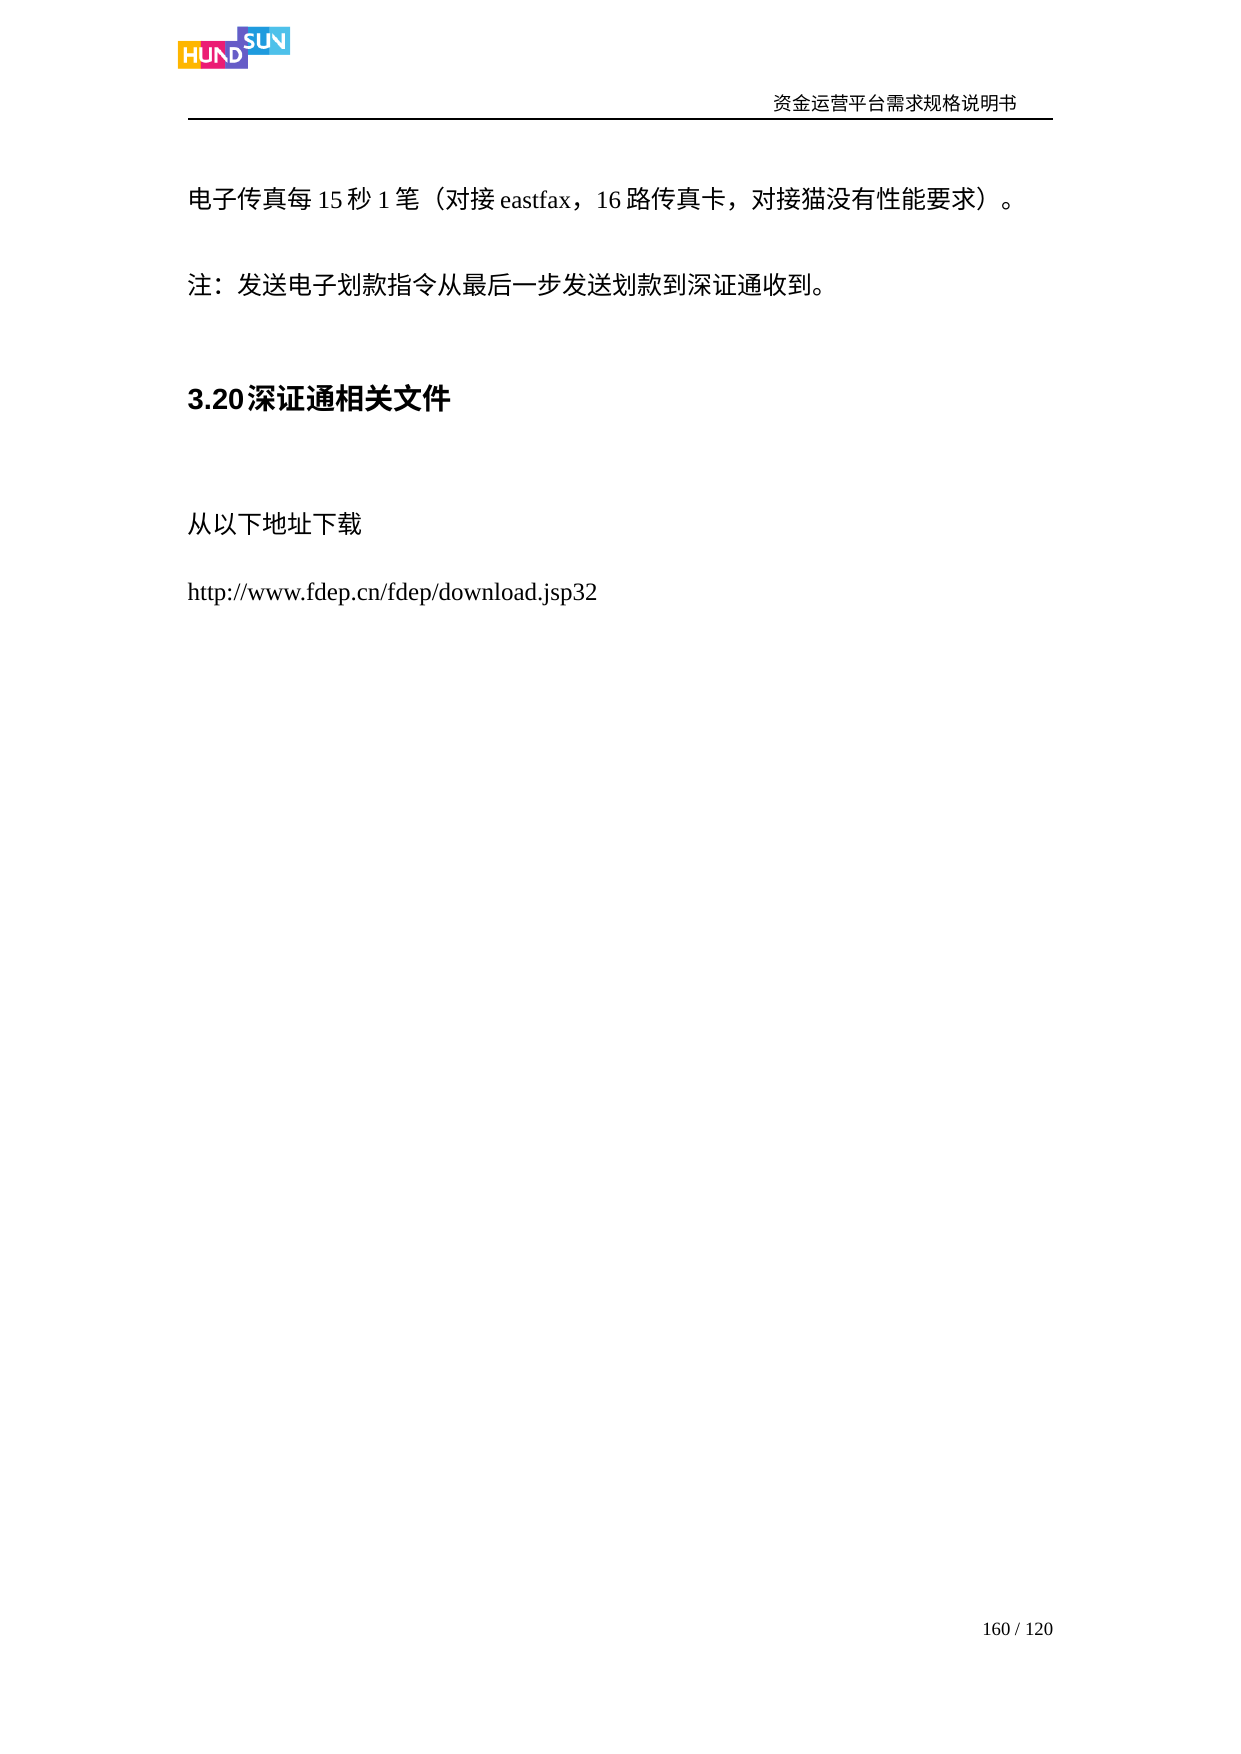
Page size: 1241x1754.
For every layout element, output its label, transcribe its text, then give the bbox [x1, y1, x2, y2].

text 电子传真每15秒1笔（对接eastfax，16路传真卡，对接猫没有性能要求）。 [187, 164, 1053, 232]
picture [177, 26, 291, 69]
text 从以下地址下载 [187, 489, 1053, 557]
subtitle 深证通相关文件 [187, 363, 1053, 431]
text http://www.fdep.cn/fdep/download.jsp32 [187, 575, 1053, 609]
text 注：发送电子划款指令从最后一步发送划款到深证通收到。 [187, 250, 1053, 318]
